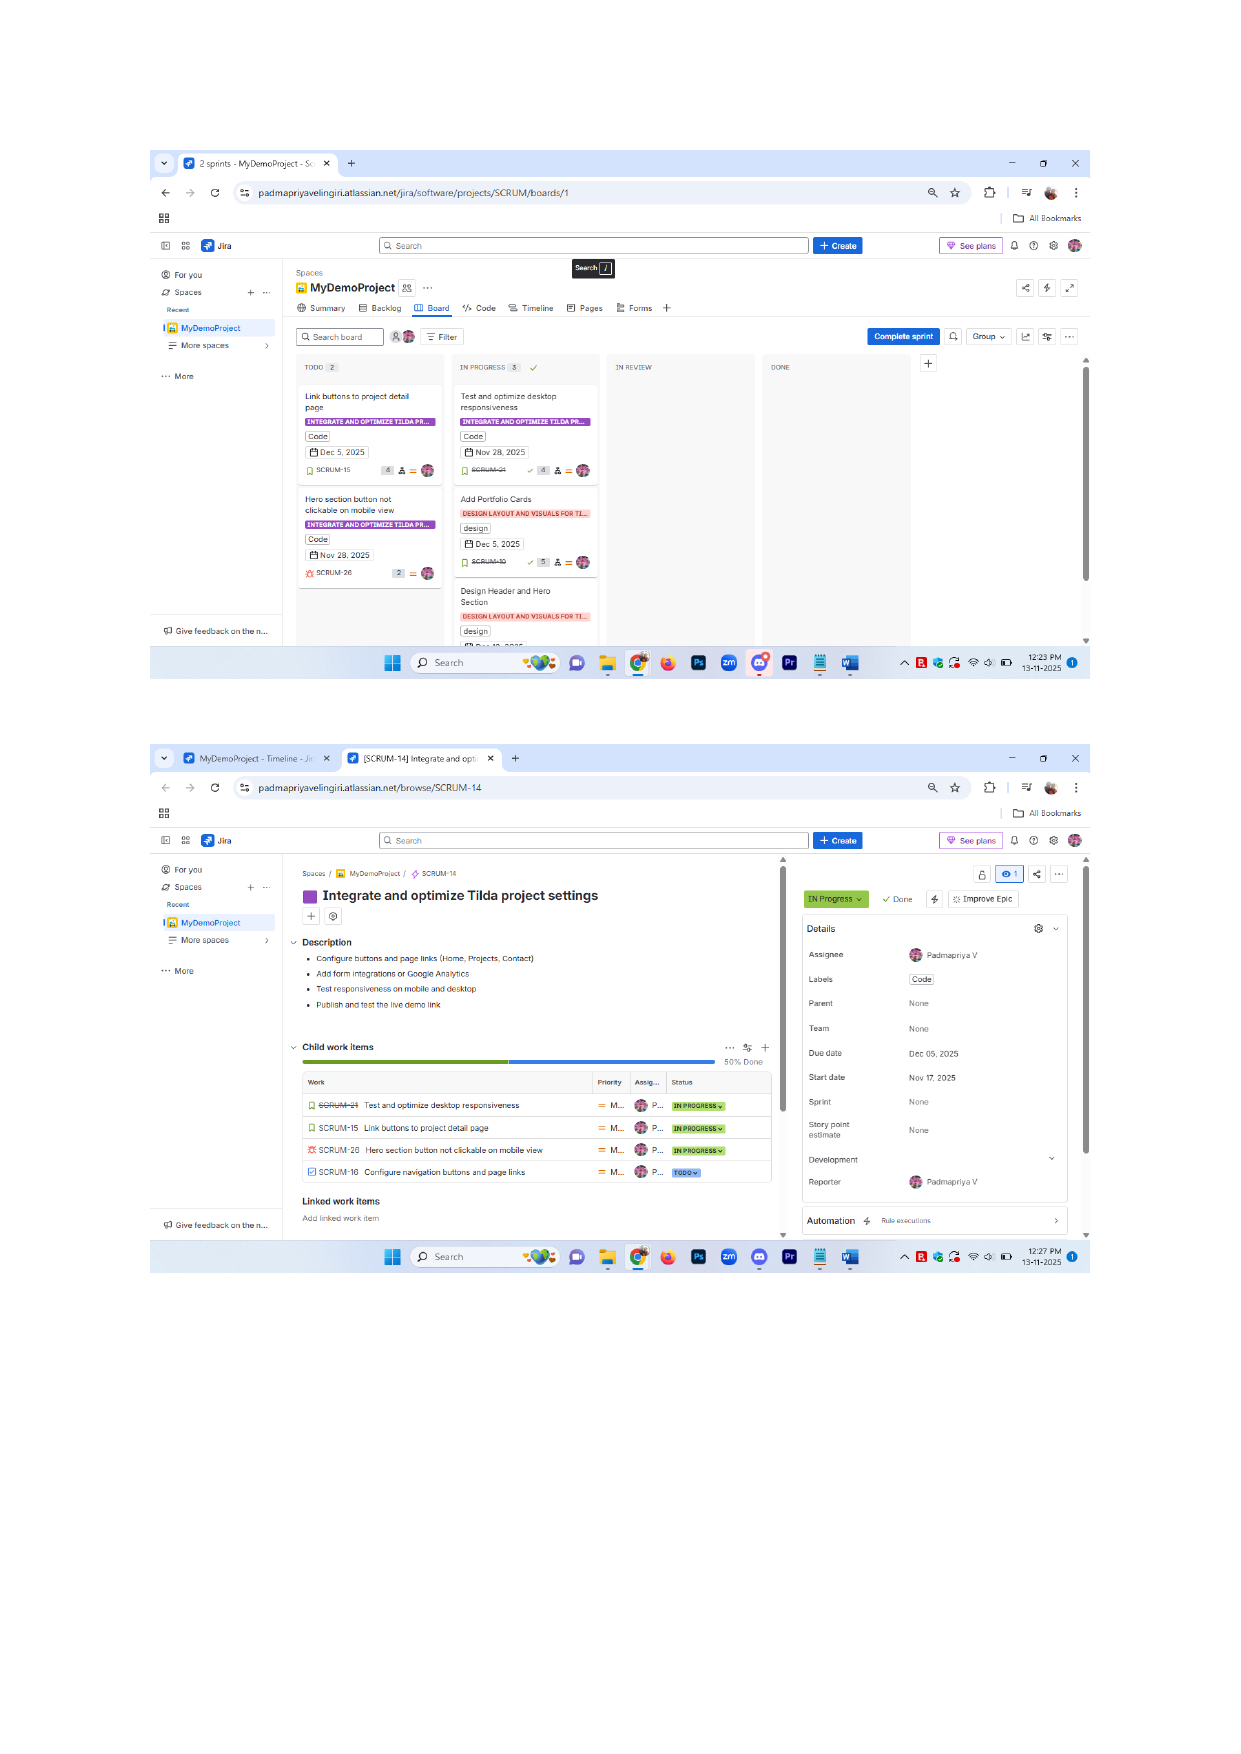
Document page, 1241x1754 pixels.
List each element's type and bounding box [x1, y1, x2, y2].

picture [150, 744, 1091, 1273]
picture [150, 150, 1091, 679]
